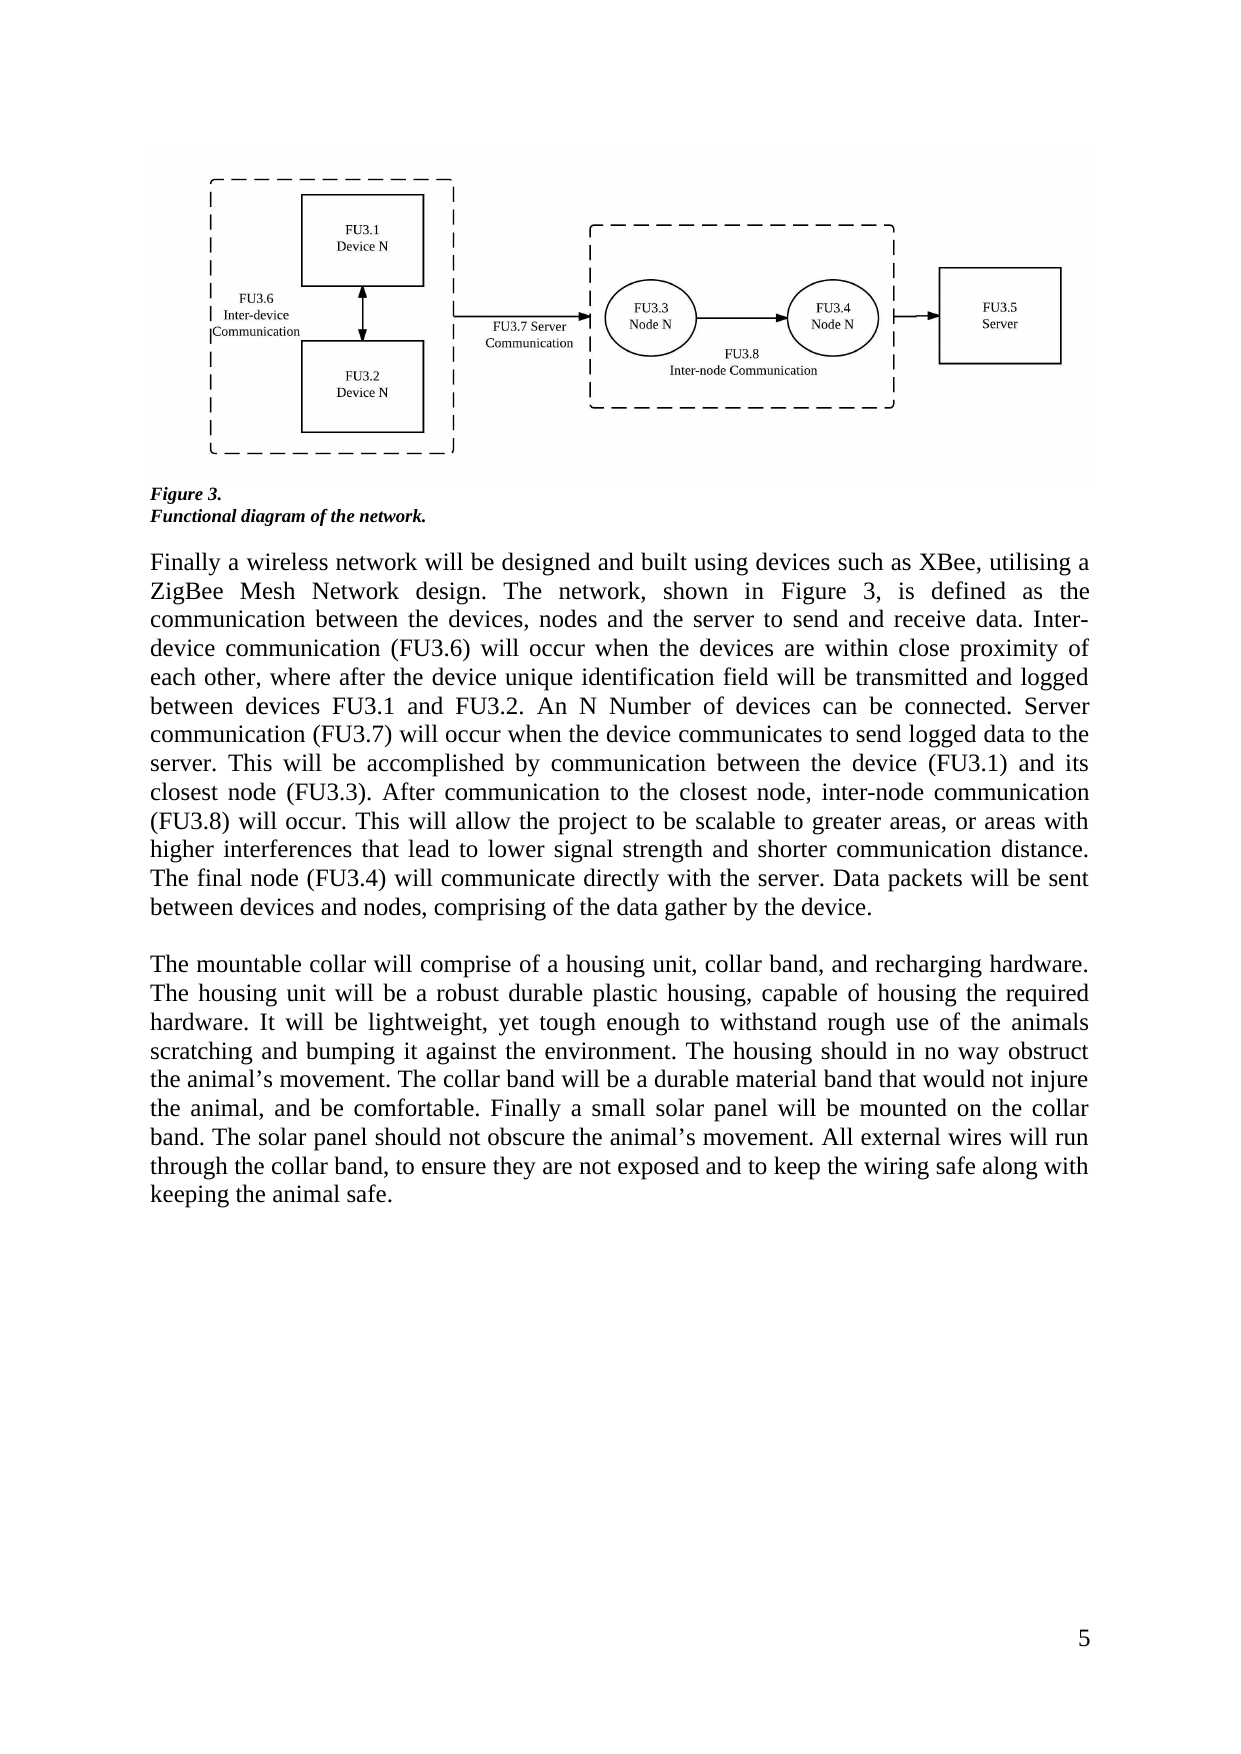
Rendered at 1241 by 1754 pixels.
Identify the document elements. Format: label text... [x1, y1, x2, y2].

text Figure 3. [150, 483, 1090, 504]
text Functional diagram of the network. [150, 504, 1090, 526]
text Finally a wireless network will be designed and built using devices such as XBee, utilising a ZigBee Mesh Network design. The network, shown in Figure 3, is defined as the communication between the devices, nodes and the server to send and receive data. Inter-device communication (FU3.6) will occur when the devices are within close proximity of each other, where after the device unique identification field will be transmitted and logged between devices FU3.1 and FU3.2. An N Number of devices can be connected. Server communication (FU3.7) will occur when the device communicates to send logged data to the server. This will be accomplished by communication between the device (FU3.1) and its closest node (FU3.3). After communication to the closest node, inter-node communication (FU3.8) will occur. This will allow the project to be scalable to greater areas, or areas with higher interferences that lead to lower signal strength and shorter communication distance. The final node (FU3.4) will communicate directly with the server. Data packets will be sent between devices and nodes, comprising of the data gather by the device. [150, 547, 1090, 921]
text The mountable collar will comprise of a housing unit, collar band, and recharging hardware. The housing unit will be a robust durable plastic housing, capable of housing the required hardware. It will be lightweight, yet tough enough to withstand rough use of the animals scratching and bumping it against the environment. The housing should in no way obstruct the animal’s movement. The collar band will be a durable material band that would not injure the animal, and be comfortable. Finally a small solar panel will be mounted on the collar band. The solar panel should not obscure the animal’s movement. All external wires will run through the collar band, to ensure they are not exposed and to keep the wiring safe along with keeping the animal safe. [150, 949, 1090, 1208]
